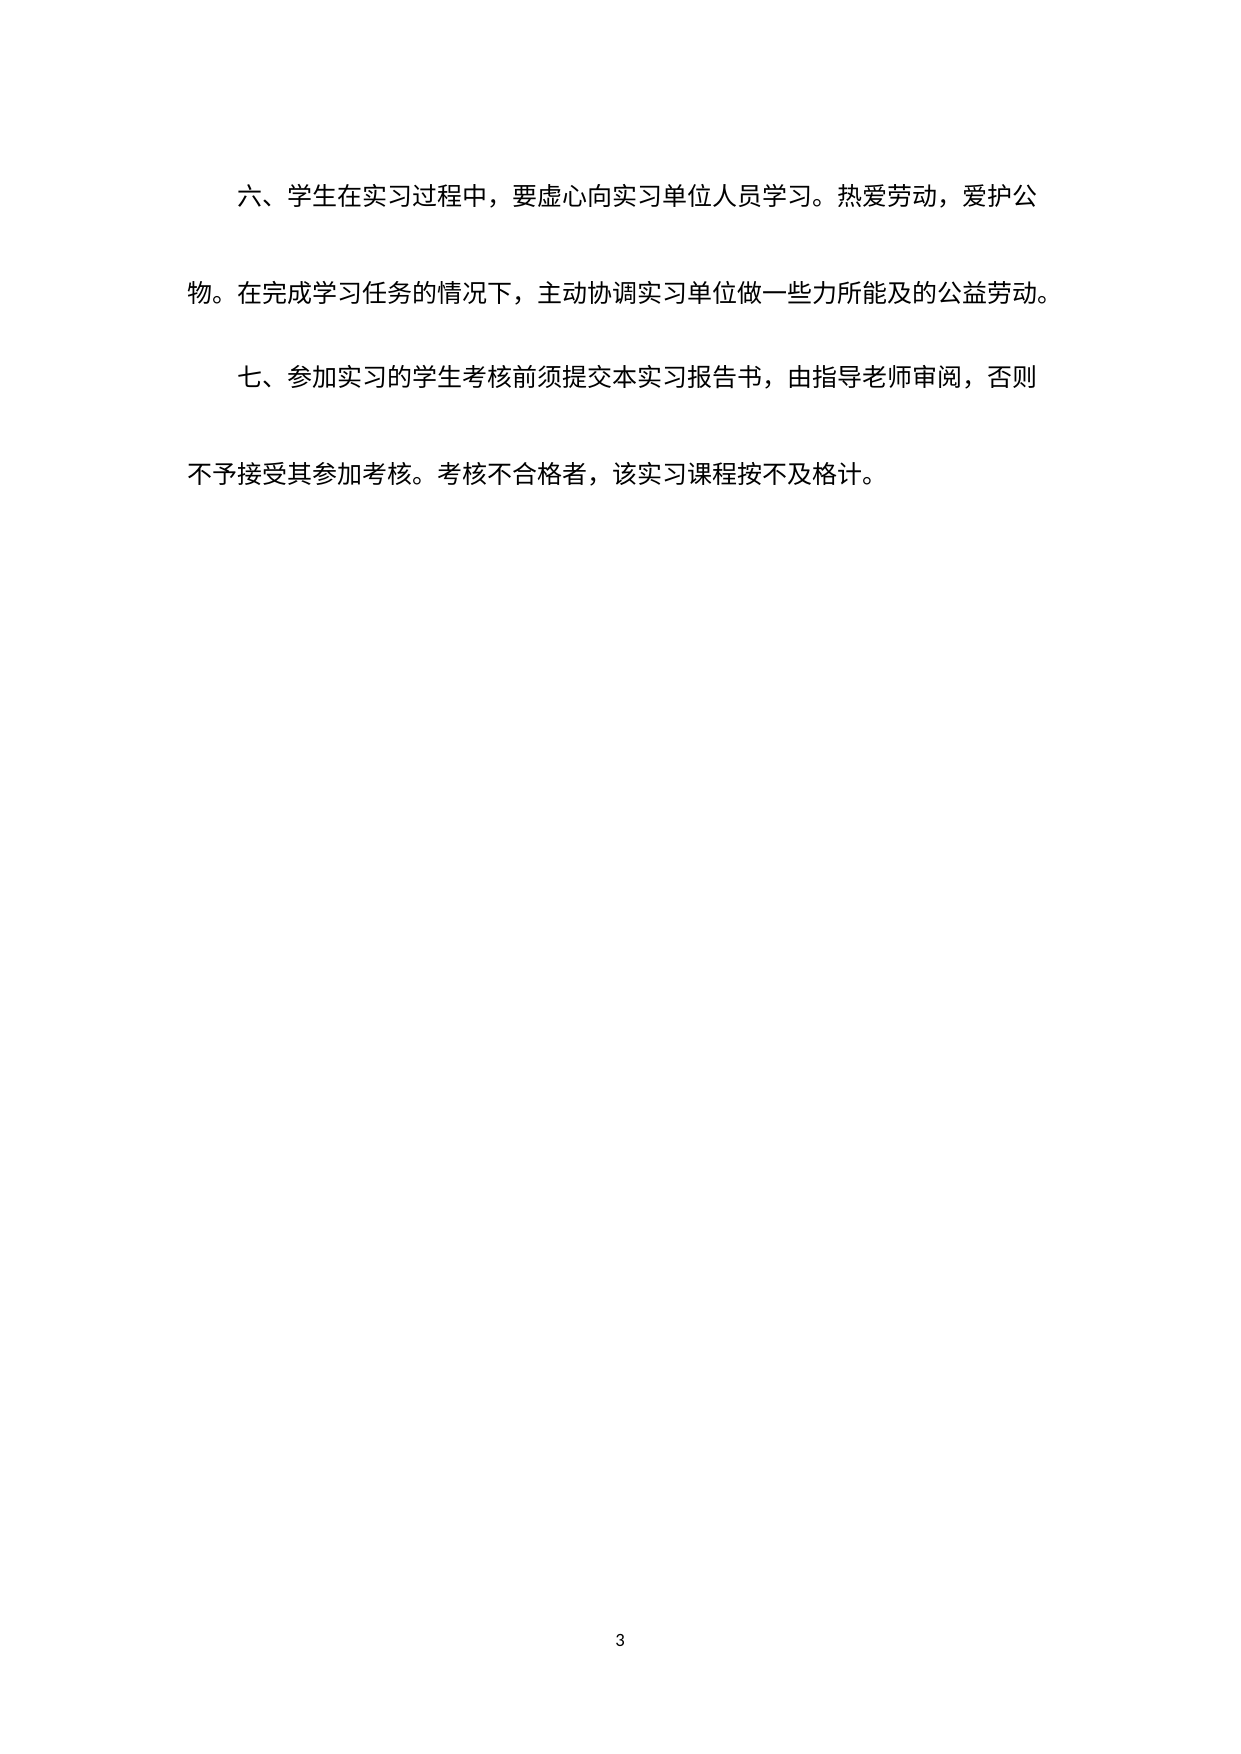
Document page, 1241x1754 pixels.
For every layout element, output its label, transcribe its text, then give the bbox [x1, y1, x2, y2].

list 学生在实习过程中，要虚心向实习单位人员学习。热爱劳动，爱护公物。在完成学习任务的情况下，主动协调实习单位做一些力所能及的公益劳动。 [187, 162, 1053, 324]
list 参加实习的学生考核前须提交本实习报告书，由指导老师审阅，否则不予接受其参加考核。考核不合格者，该实习课程按不及格计。 [187, 343, 1053, 505]
